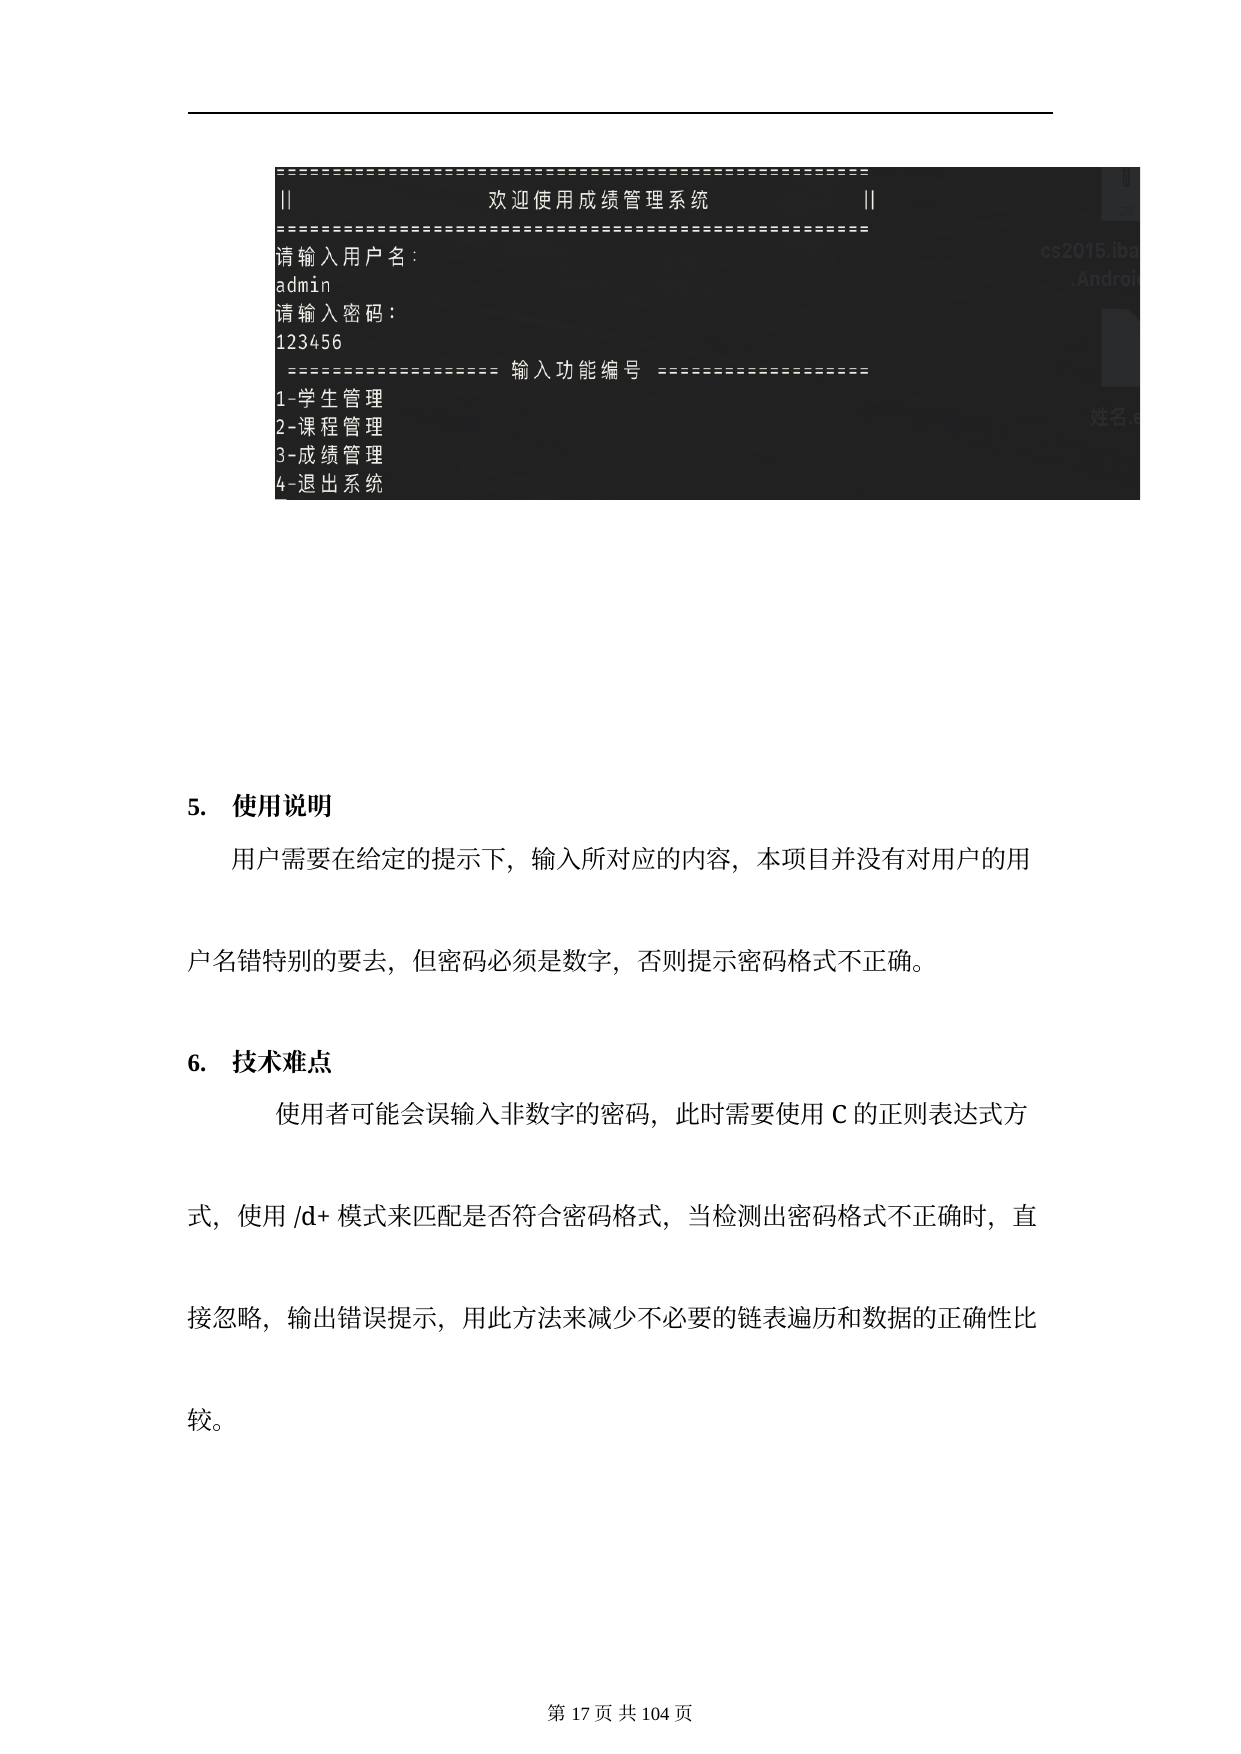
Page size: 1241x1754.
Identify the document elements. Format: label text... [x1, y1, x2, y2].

text 使用者可能会误输入非数字的密码，此时需要使用 C 的正则表达式方式，使用 /d+ 模式来匹配是否符合密码格式，当检测出密码格式不正确时，直接忽略，输出错误提示，用此方法来减少不必要的链表遍历和数据的正确性比较。 [187, 1079, 1053, 1453]
list 技术难点 [187, 1045, 1053, 1079]
list 使用说明 [187, 789, 1053, 823]
picture [275, 167, 1141, 500]
text 用户需要在给定的提示下，输入所对应的内容，本项目并没有对用户的用户名错特别的要去，但密码必须是数字，否则提示密码格式不正确。 [187, 823, 1053, 993]
